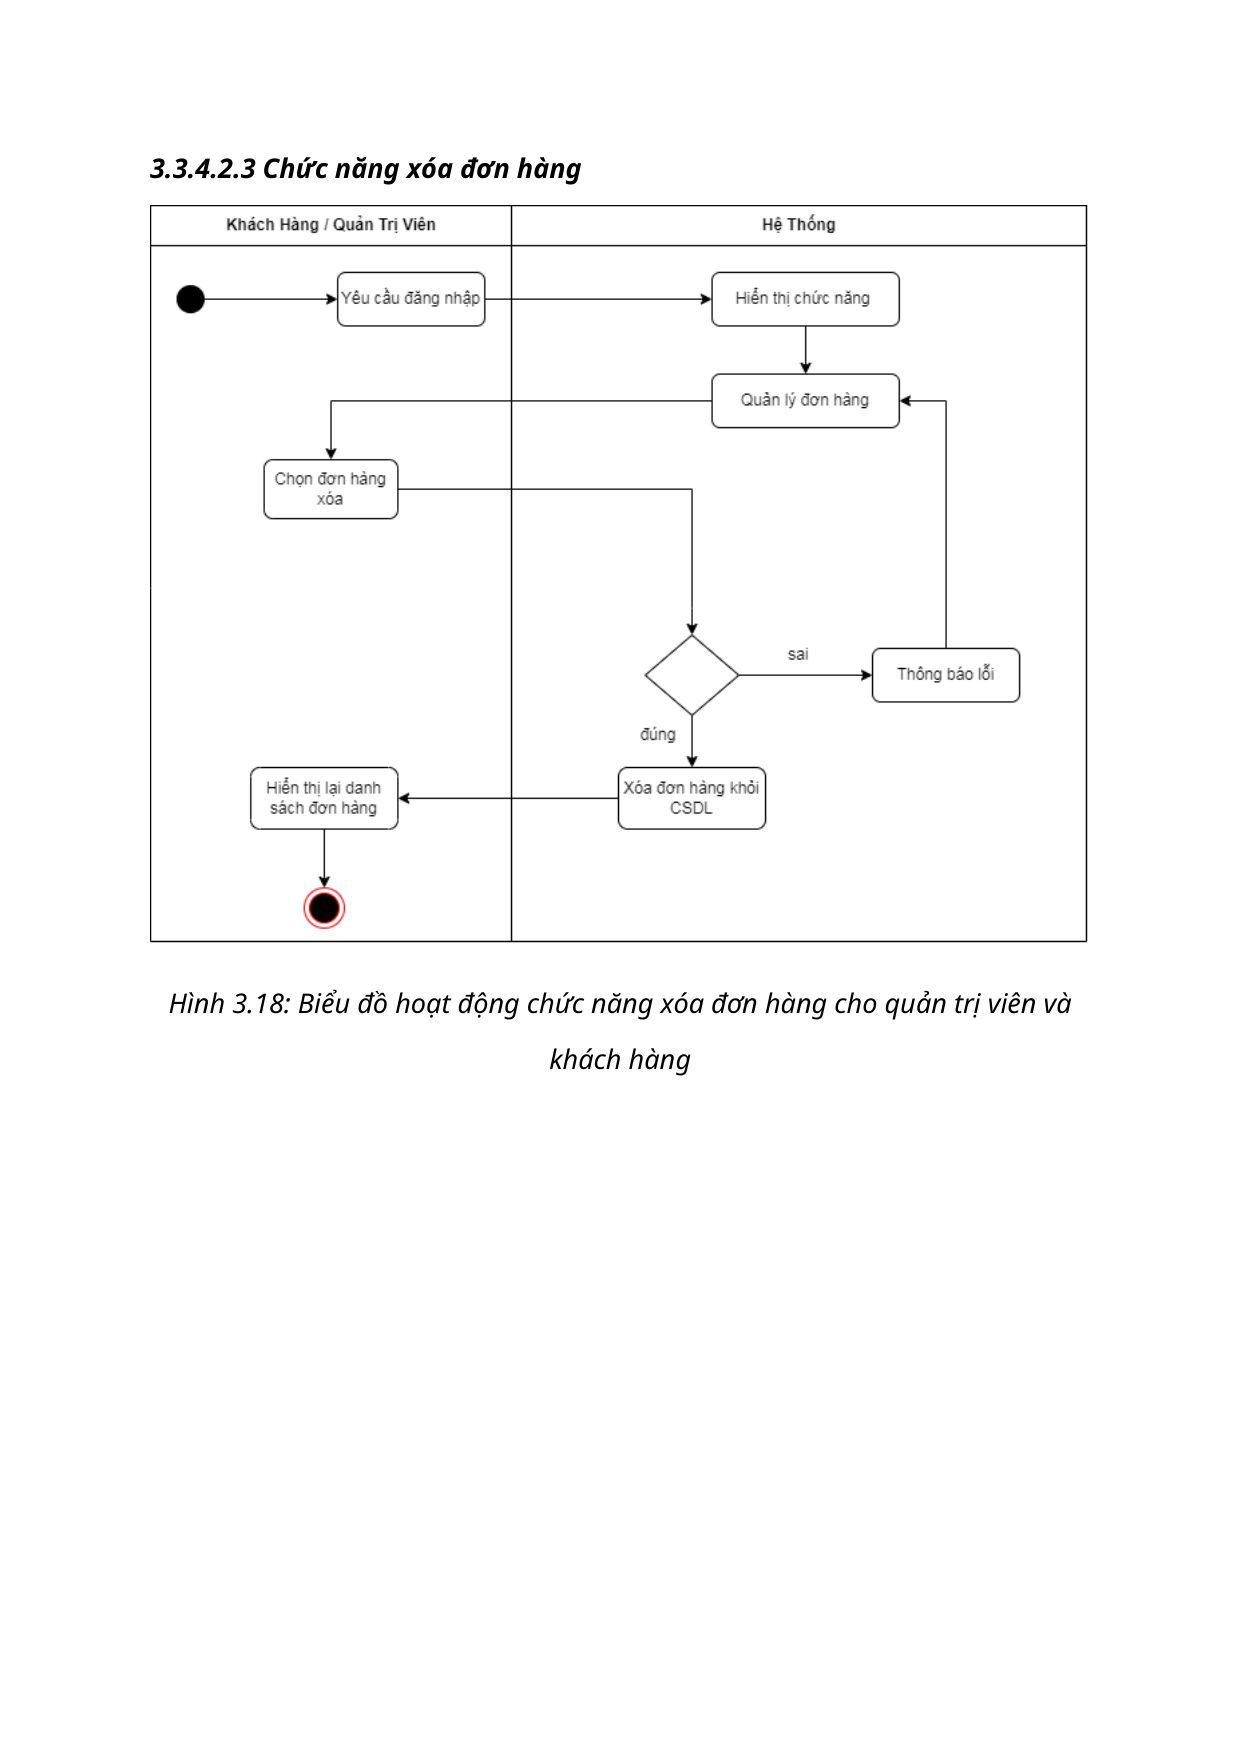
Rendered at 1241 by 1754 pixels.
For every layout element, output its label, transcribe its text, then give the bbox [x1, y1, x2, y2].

text Hình 3.18: Biểu đồ hoạt động chức năng xóa đơn hàng cho quản trị viên và khách hàng [150, 985, 1090, 1077]
picture [150, 205, 1089, 945]
subtitle 3.3.4.2.3 Chức năng xóa đơn hàng [150, 150, 1090, 187]
